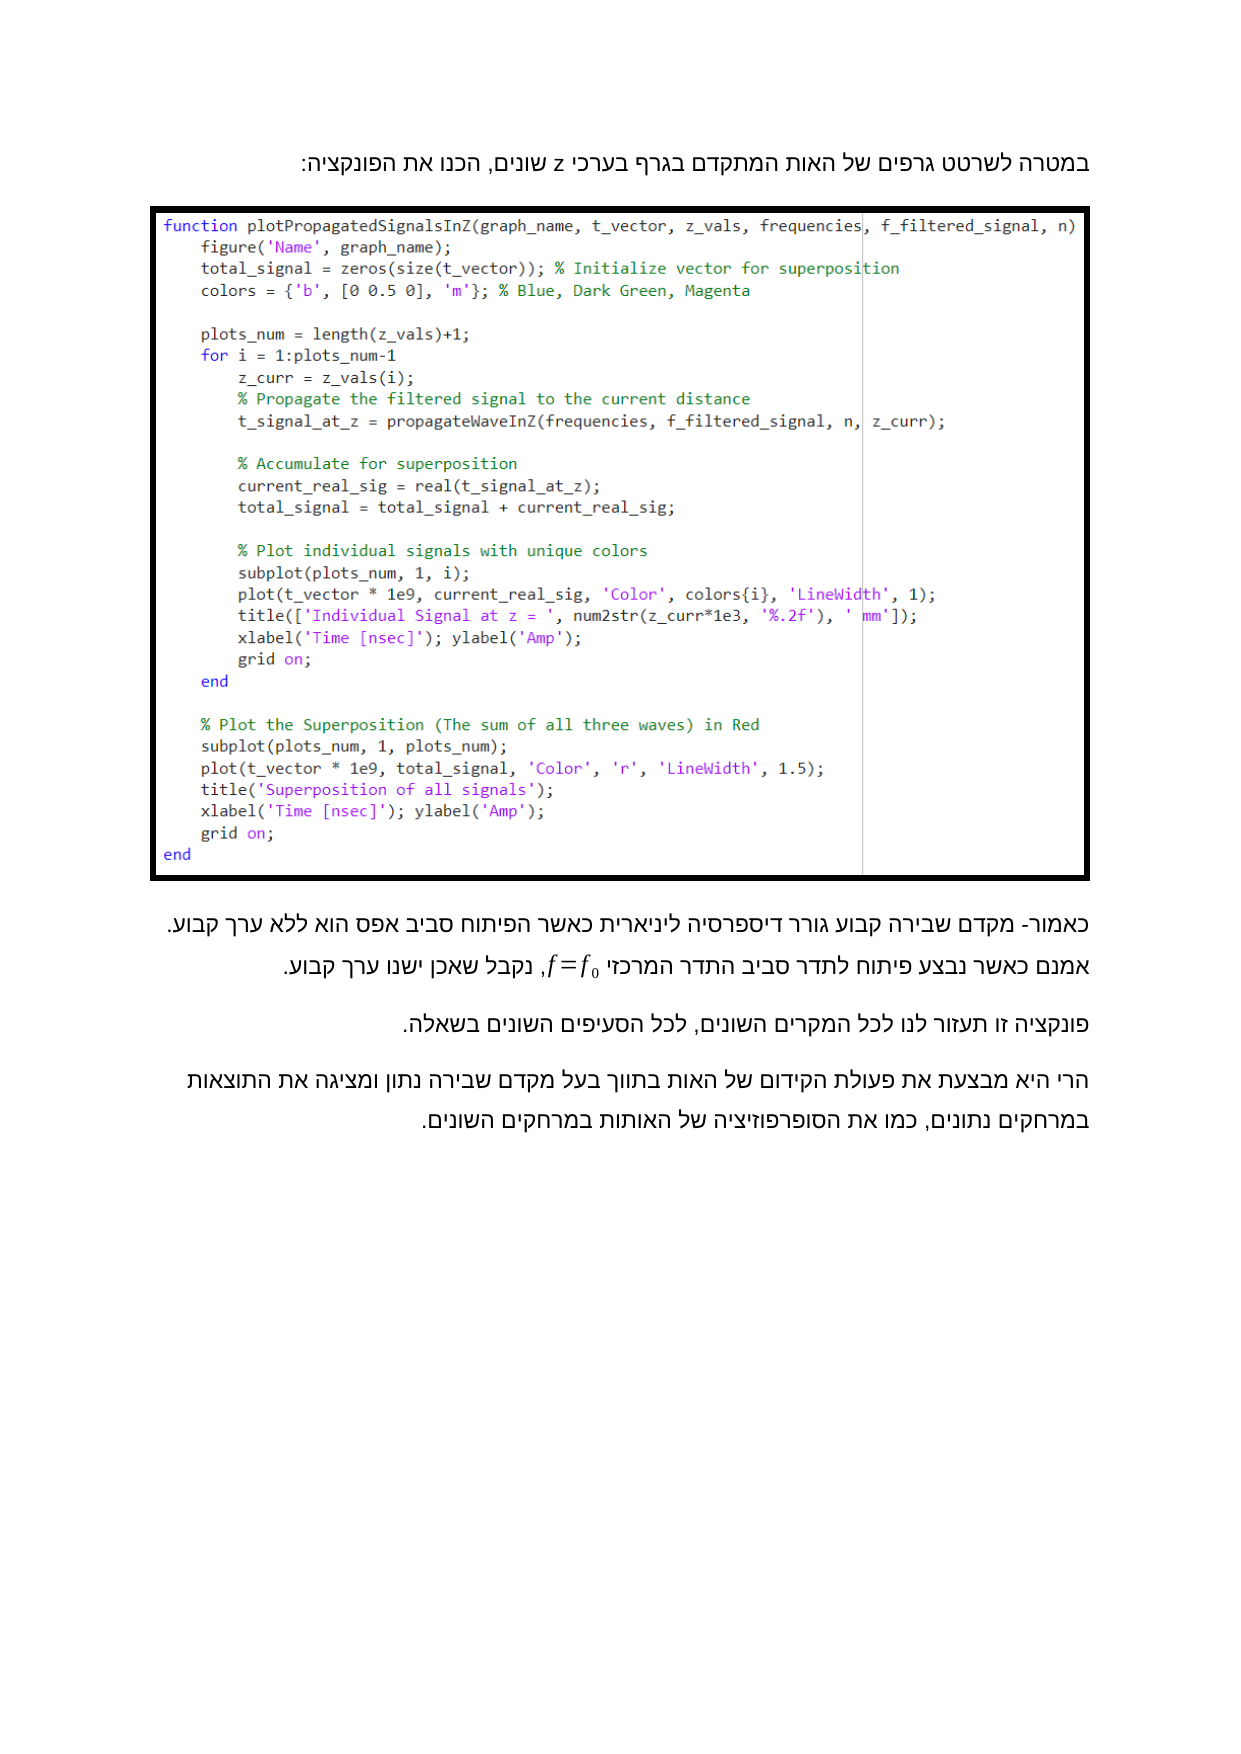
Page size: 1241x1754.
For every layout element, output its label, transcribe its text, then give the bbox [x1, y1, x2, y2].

text כאמור- מקדם שבירה קבוע גורר דיספרסיה ליניארית כאשר הפיתוח סביב אפס הוא ללא ערך קבוע. אמנם כאשר נבצע פיתוח לתדר סביב התדר המרכזי , נקבל שאכן ישנו ערך קבוע. [150, 911, 1090, 982]
text במטרה לשרטט גרפים של האות המתקדם בגרף בערכי z שונים, הכנו את הפונקציה: [150, 150, 1090, 176]
text הרי היא מבצעת את פעולת הקידום של האות בתווך בעל מקדם שבירה נתון ומציגה את התוצאות במרחקים נתונים, כמו את הסופרפוזיציה של האותות במרחקים השונים. [150, 1067, 1090, 1133]
picture [156, 213, 1084, 875]
text פונקציה זו תעזור לנו לכל המקרים השונים, לכל הסעיפים השונים בשאלה. [150, 1011, 1090, 1038]
